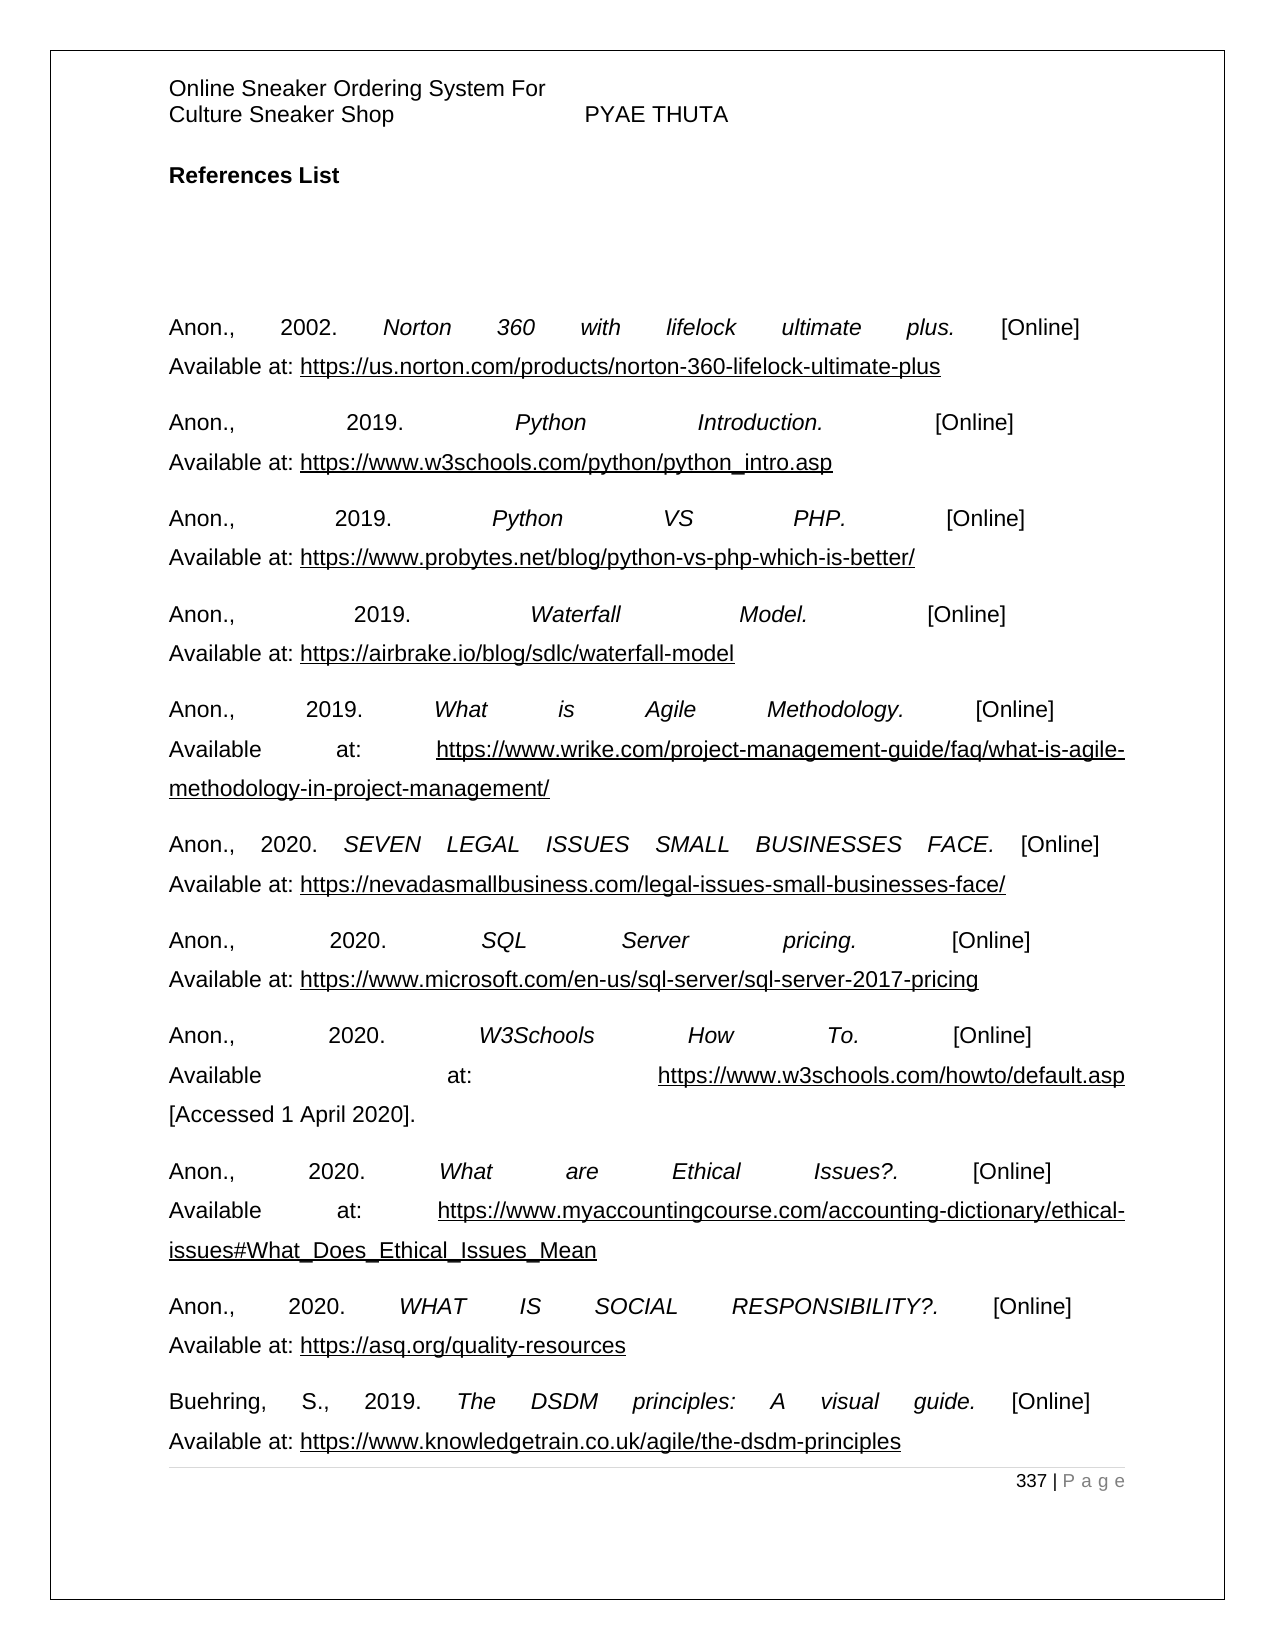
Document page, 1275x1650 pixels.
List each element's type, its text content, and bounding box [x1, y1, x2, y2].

subtitle References List [169, 162, 1125, 189]
